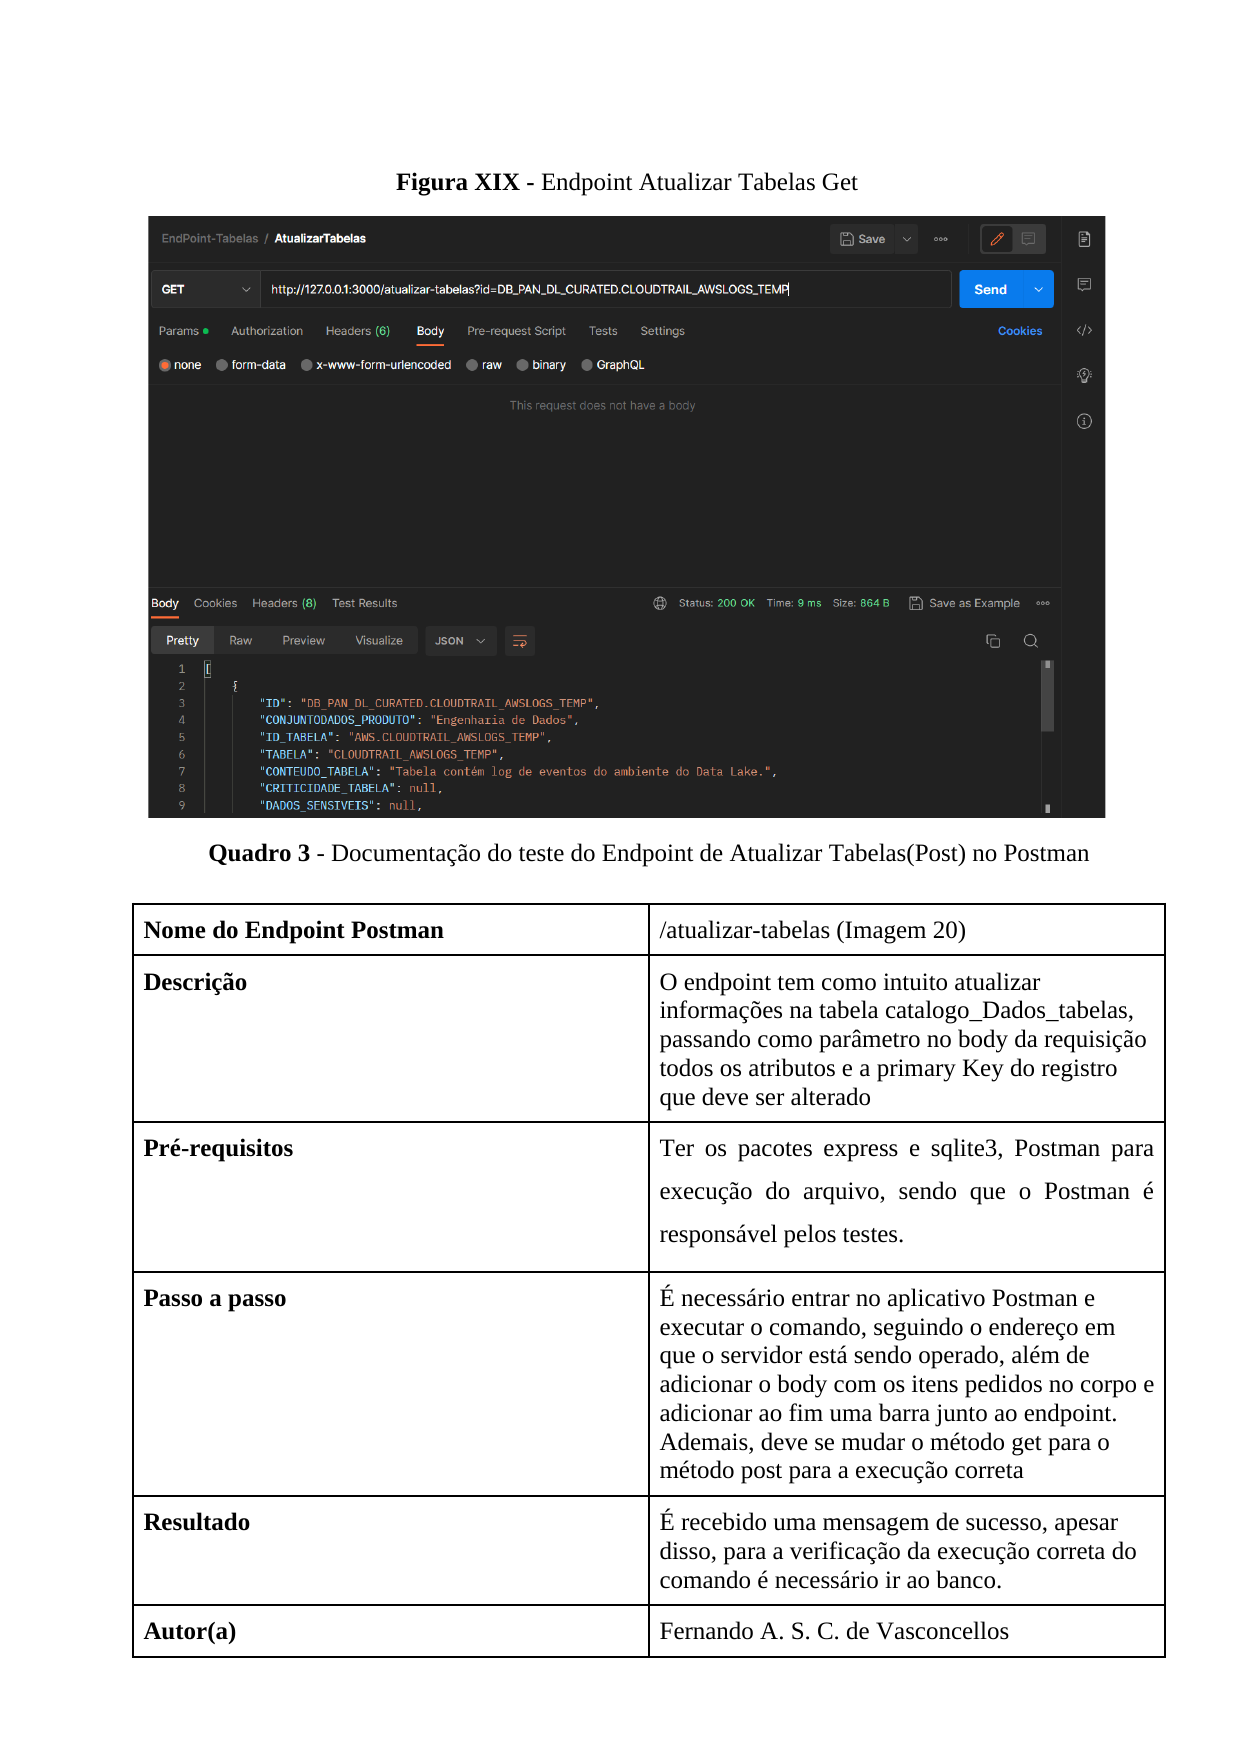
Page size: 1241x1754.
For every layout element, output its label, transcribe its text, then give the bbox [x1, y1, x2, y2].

table_cell Pré-requisitos [134, 1123, 648, 1271]
text Quadro 3 - Documentação do teste do Endpoint de Atualizar Tabelas(Post) no Postman [133, 838, 1165, 867]
table_cell O endpoint tem como intuito atualizar informações na tabela catalogo_Dados_tabelas, passando como parâmetro no body da requisição todos os atributos e a primary Key do registro que deve ser alterado [650, 956, 1164, 1121]
table_cell Ter os pacotes express e sqlite3, Postman para execução do arquivo, sendo que o Postman é responsável pelos testes. [650, 1123, 1164, 1271]
table_cell Resultado [134, 1497, 648, 1604]
text Figura XIX - Endpoint Atualizar Tabelas Get [88, 167, 1165, 196]
table_cell Passo a passo [134, 1273, 648, 1495]
picture [148, 216, 1106, 818]
table_header Nome do Endpoint Postman [134, 905, 648, 954]
table_cell Fernando A. S. C. de Vasconcellos [650, 1606, 1164, 1656]
table_cell É recebido uma mensagem de sucesso, apesar disso, para a verificação da execução correta do comando é necessário ir ao banco. [650, 1497, 1164, 1604]
table_cell Descrição [134, 956, 648, 1121]
table_cell É necessário entrar no aplicativo Postman e executar o comando, seguindo o endereço em que o servidor está sendo operado, além de adicionar o body com os itens pedidos no corpo e adicionar ao fim uma barra junto ao endpoint. Ademais, deve se mudar o método get para o método post para a execução correta [650, 1273, 1164, 1495]
table_header /atualizar-tabelas (Imagem 20) [650, 905, 1164, 954]
table_cell Autor(a) [134, 1606, 648, 1656]
